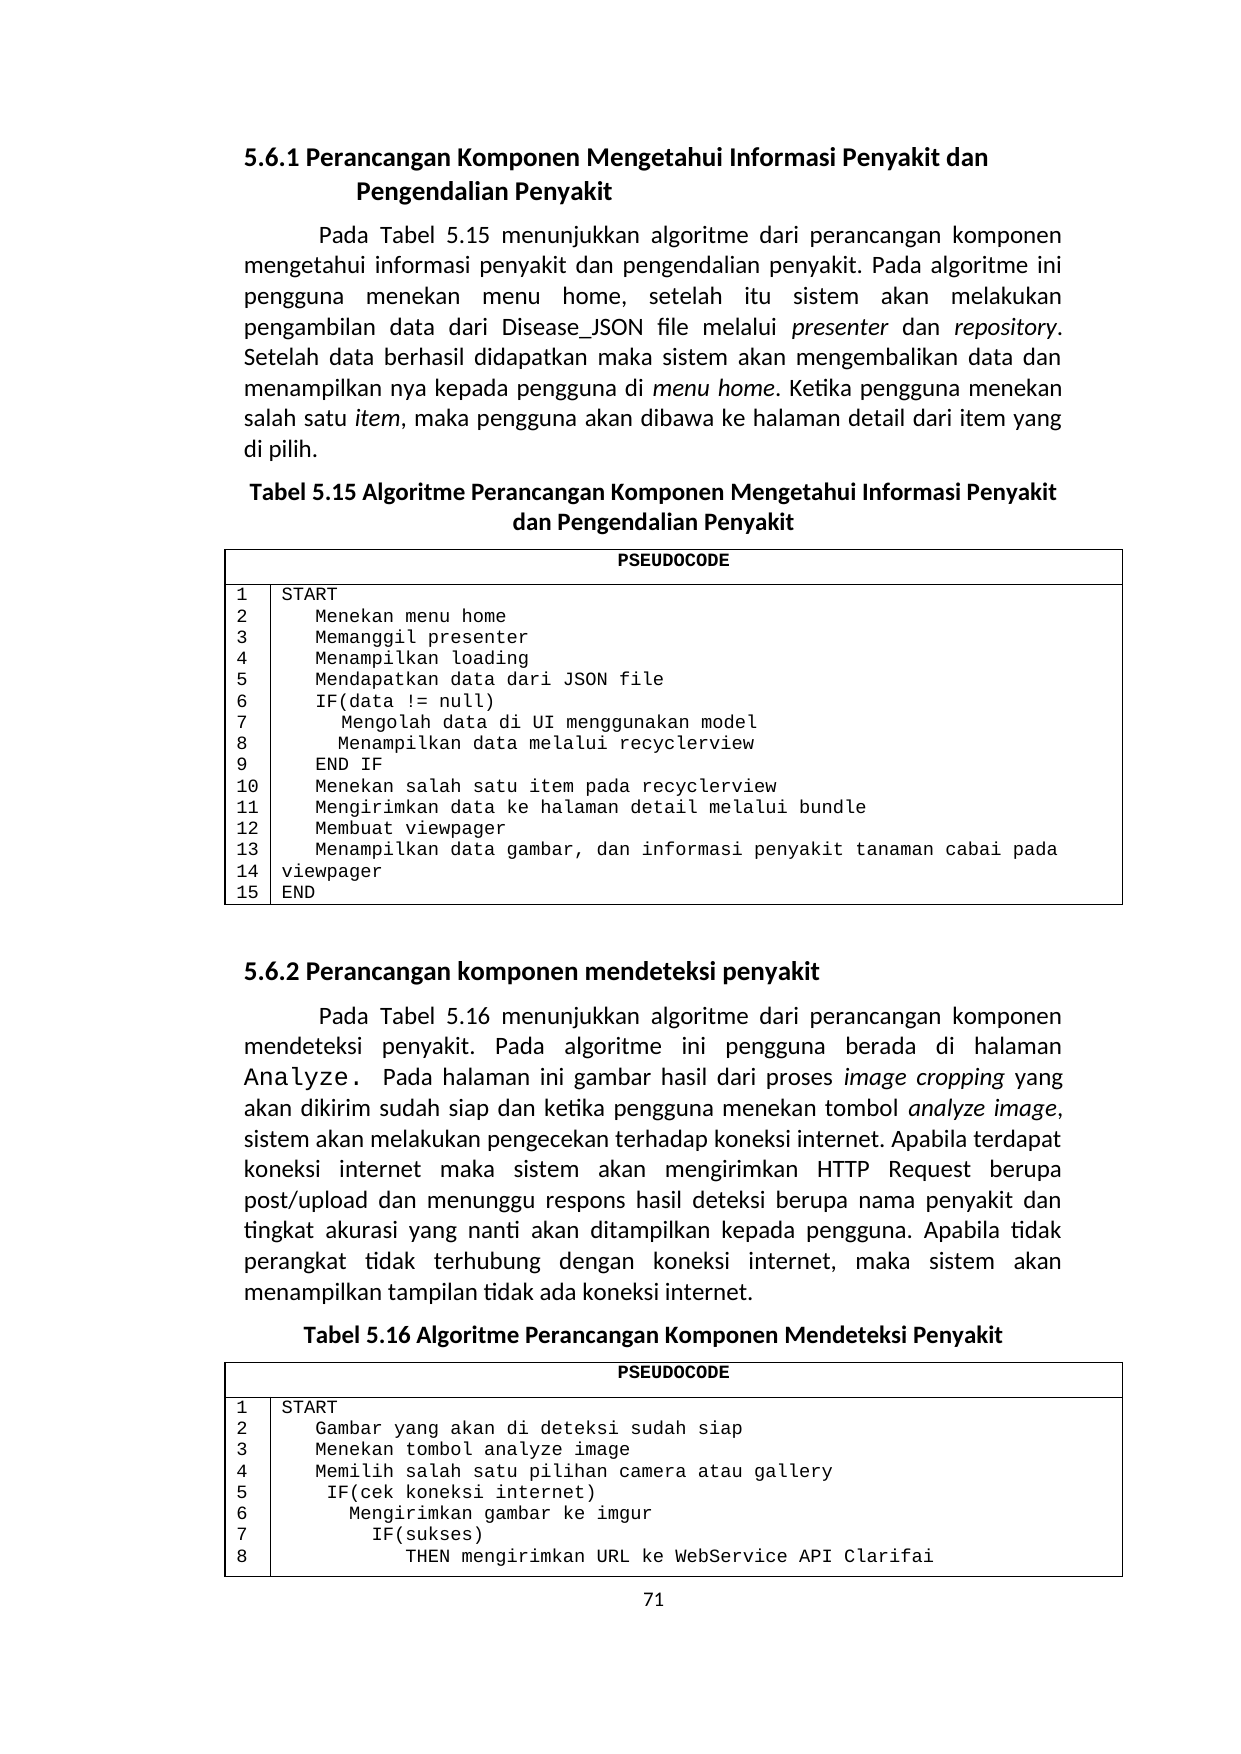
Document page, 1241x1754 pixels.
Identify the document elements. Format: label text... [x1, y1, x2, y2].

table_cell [271, 1398, 1122, 1576]
subtitle Perancangan komponen mendeteksi penyakit [244, 954, 1063, 987]
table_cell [226, 1398, 270, 1576]
subtitle Perancangan Komponen Mengetahui Informasi Penyakit dan Pengendalian Penyakit [244, 141, 1063, 207]
table_cell START Menekan menu home Memanggil presenter Menampilkan loading Mendapatkan data dari JSON file IF(data != null) Mengolah data di UI menggunakan model Menampilkan data melalui recyclerview END IF Menekan salah satu item pada recyclerview Mengirimkan data ke halaman detail melalui bundle Membuat viewpager Menampilkan data gambar, dan informasi penyakit tanaman cabai pada viewpager END [271, 585, 1122, 904]
table_header PSEUDOCODE [226, 1363, 1122, 1397]
table_header PSEUDOCODE [226, 550, 1122, 584]
table_cell 1 2 3 4 5 6 7 8 9 10 11 12 13 14 15 [226, 585, 270, 904]
